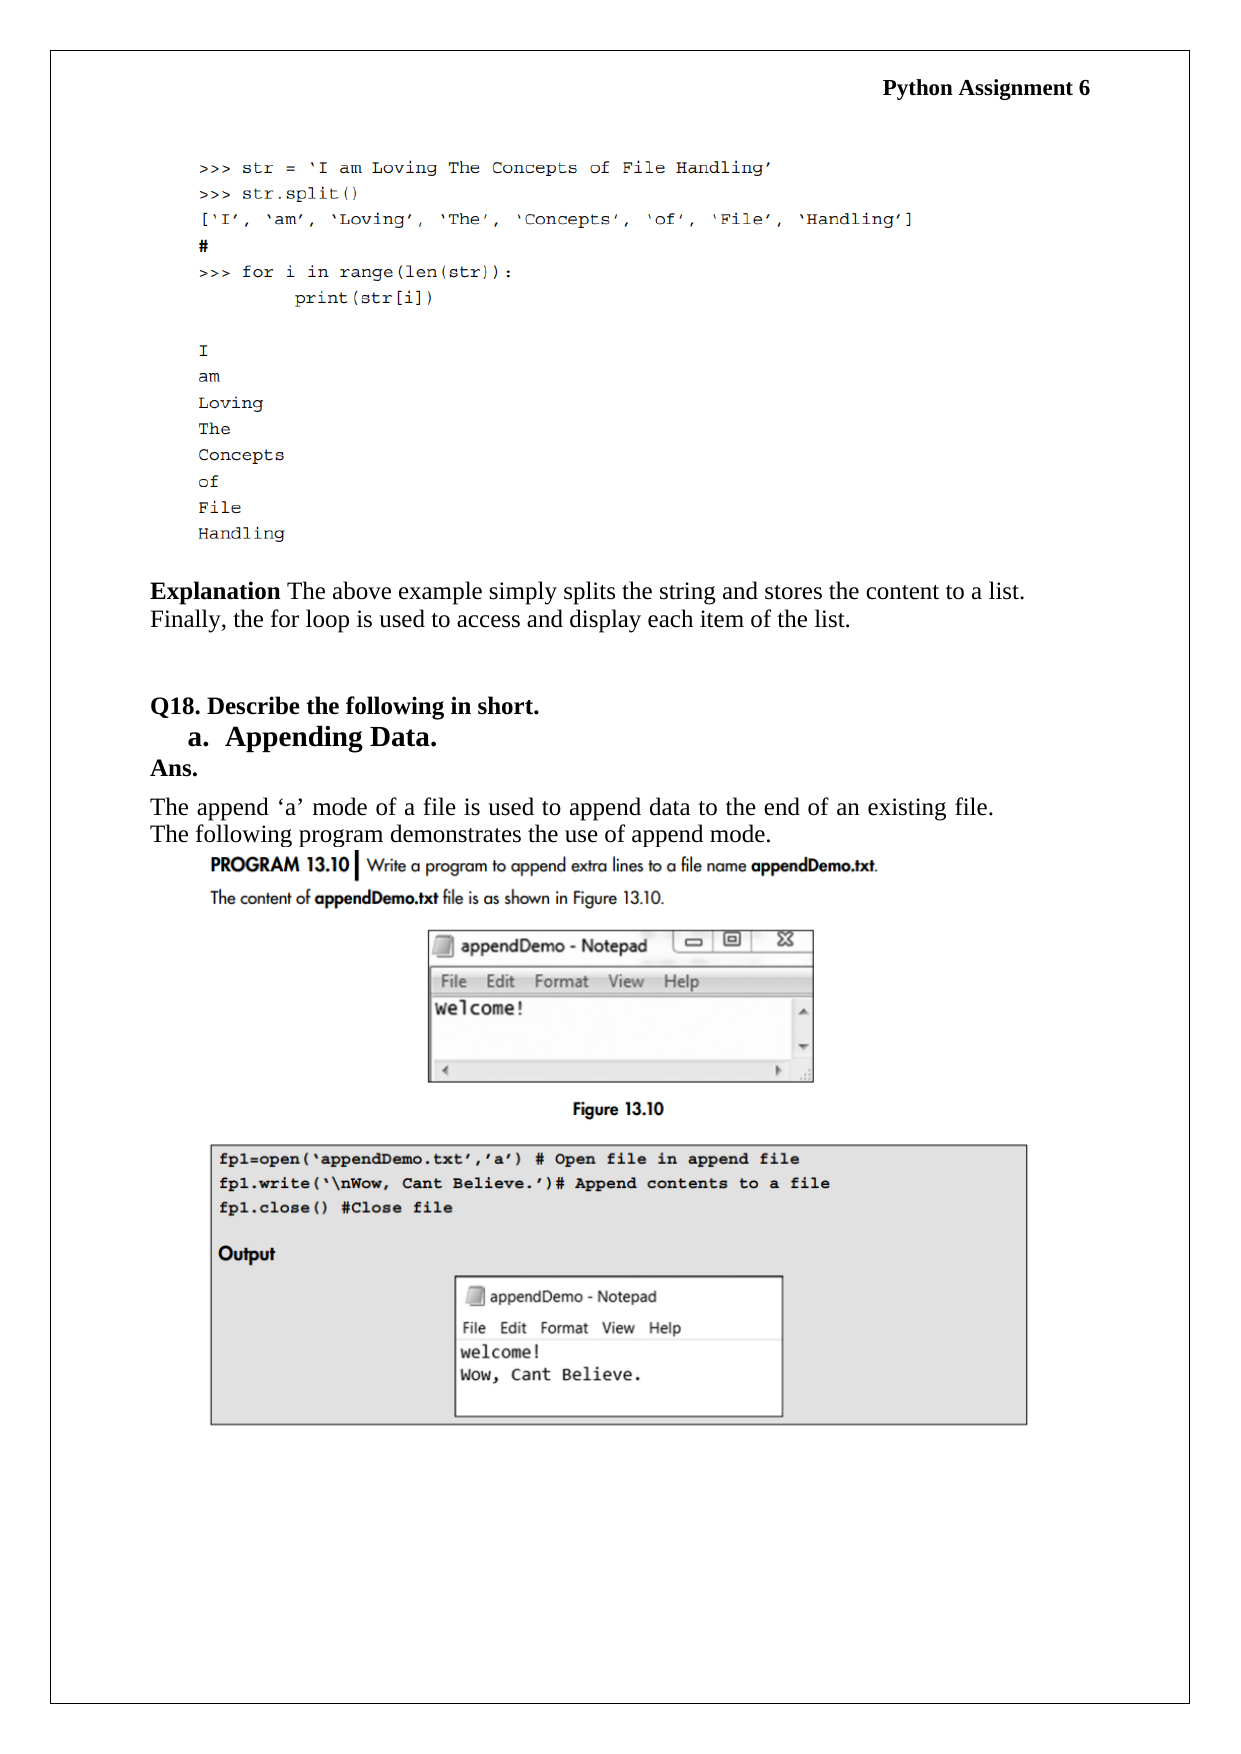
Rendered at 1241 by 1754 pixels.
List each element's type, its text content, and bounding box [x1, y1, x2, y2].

picture [150, 150, 1091, 547]
text Explanation The above example simply splits the string and stores the content to a list. Finally, the for loop is used to access and display each item of the list. [150, 576, 1090, 633]
list Appending Data. [187, 719, 1090, 753]
text The append ‘a’ mode of a file is used to append data to the end of an existing file. The following program demonstrates the use of append mode. [150, 795, 997, 847]
text Ans. [150, 753, 1090, 782]
picture [150, 847, 1091, 1447]
text Q18. Describe the following in short. [150, 691, 1090, 719]
